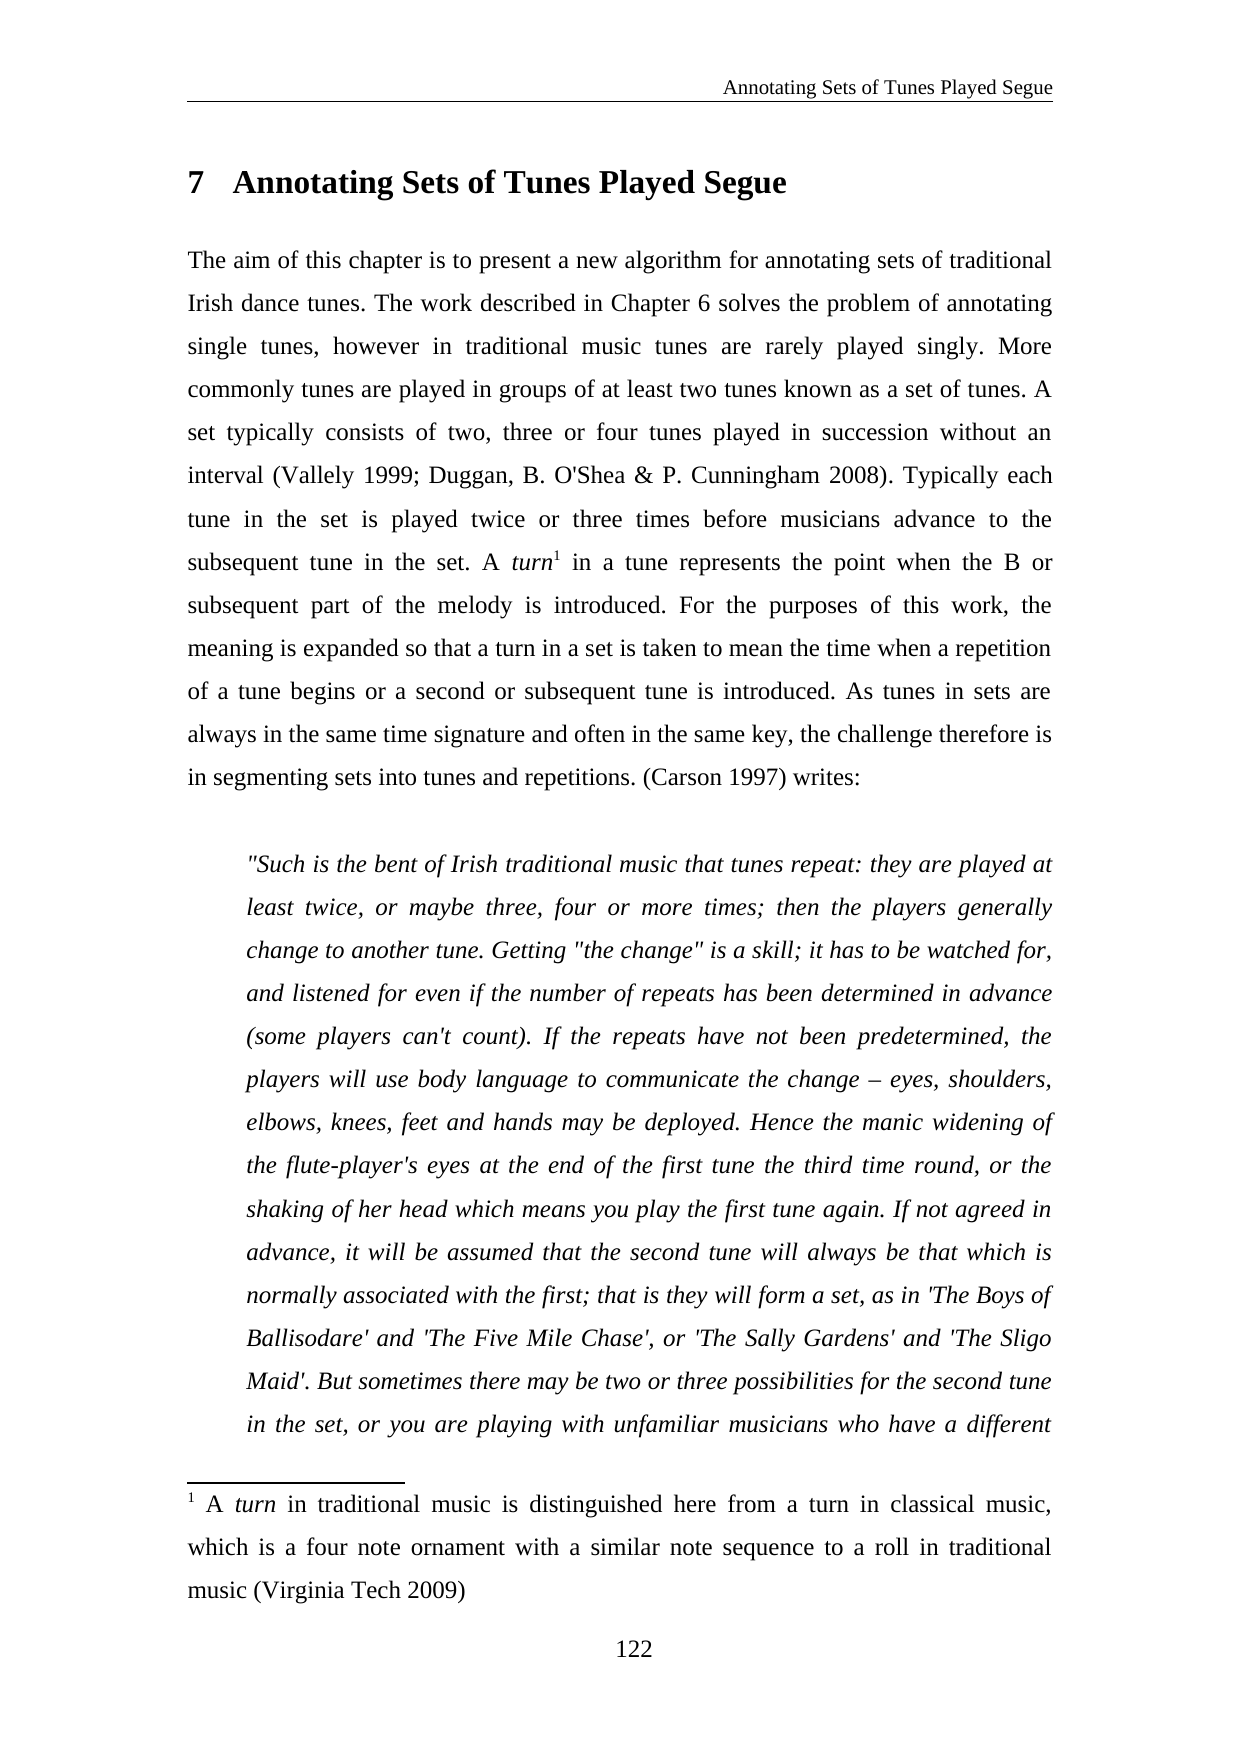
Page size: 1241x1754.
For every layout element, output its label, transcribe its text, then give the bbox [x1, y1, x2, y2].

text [246, 849, 1053, 1438]
text The aim of this chapter is to present a new algorithm for annotating sets of traditional Irish dance tunes. The work described in Chapter 6 solves the problem of annotating single tunes, however in traditional music tunes are rarely played singly. More commonly tunes are played in groups of at least two tunes known as a set of tunes. A set typically consists of two, three or four tunes played in succession without an interval (Vallely 1999; Duggan, B. O'Shea & P. Cunningham 2008). Typically each tune in the set is played twice or three times before musicians advance to the subsequent tune in the set. A turn in a tune represents the point when the B or subsequent part of the melody is introduced. For the purposes of this work, the meaning is expanded so that a turn in a set is taken to mean the time when a repetition of a tune begins or a second or subsequent tune is introduced. As tunes in sets are always in the same time signature and often in the same key, the challenge therefore is in segmenting sets into tunes and repetitions. writes: [187, 245, 1053, 791]
subtitle Annotating Sets of Tunes Played Segue [187, 162, 1053, 201]
